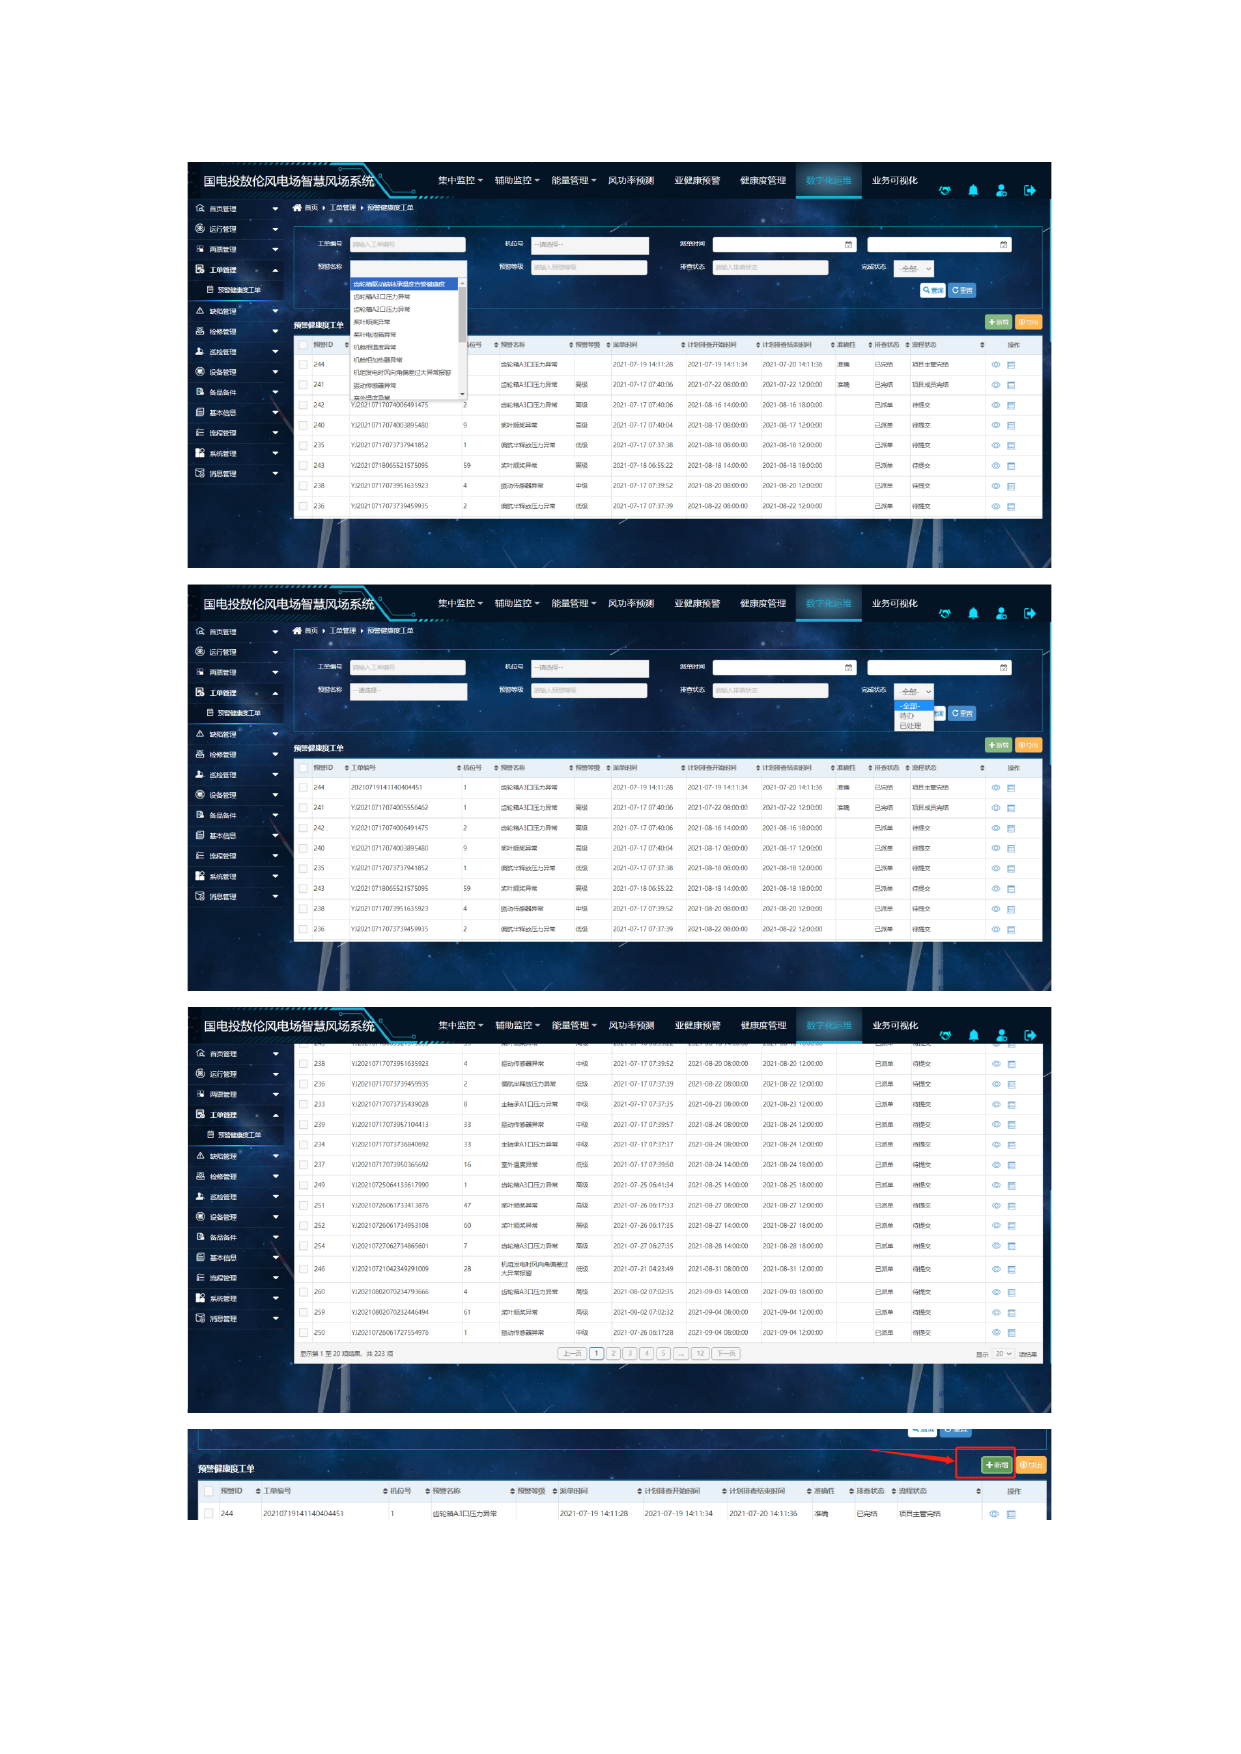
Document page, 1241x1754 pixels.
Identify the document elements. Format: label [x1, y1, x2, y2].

picture [187, 162, 1052, 568]
picture [187, 584, 1052, 991]
picture [187, 1429, 1052, 1520]
picture [187, 1007, 1052, 1413]
